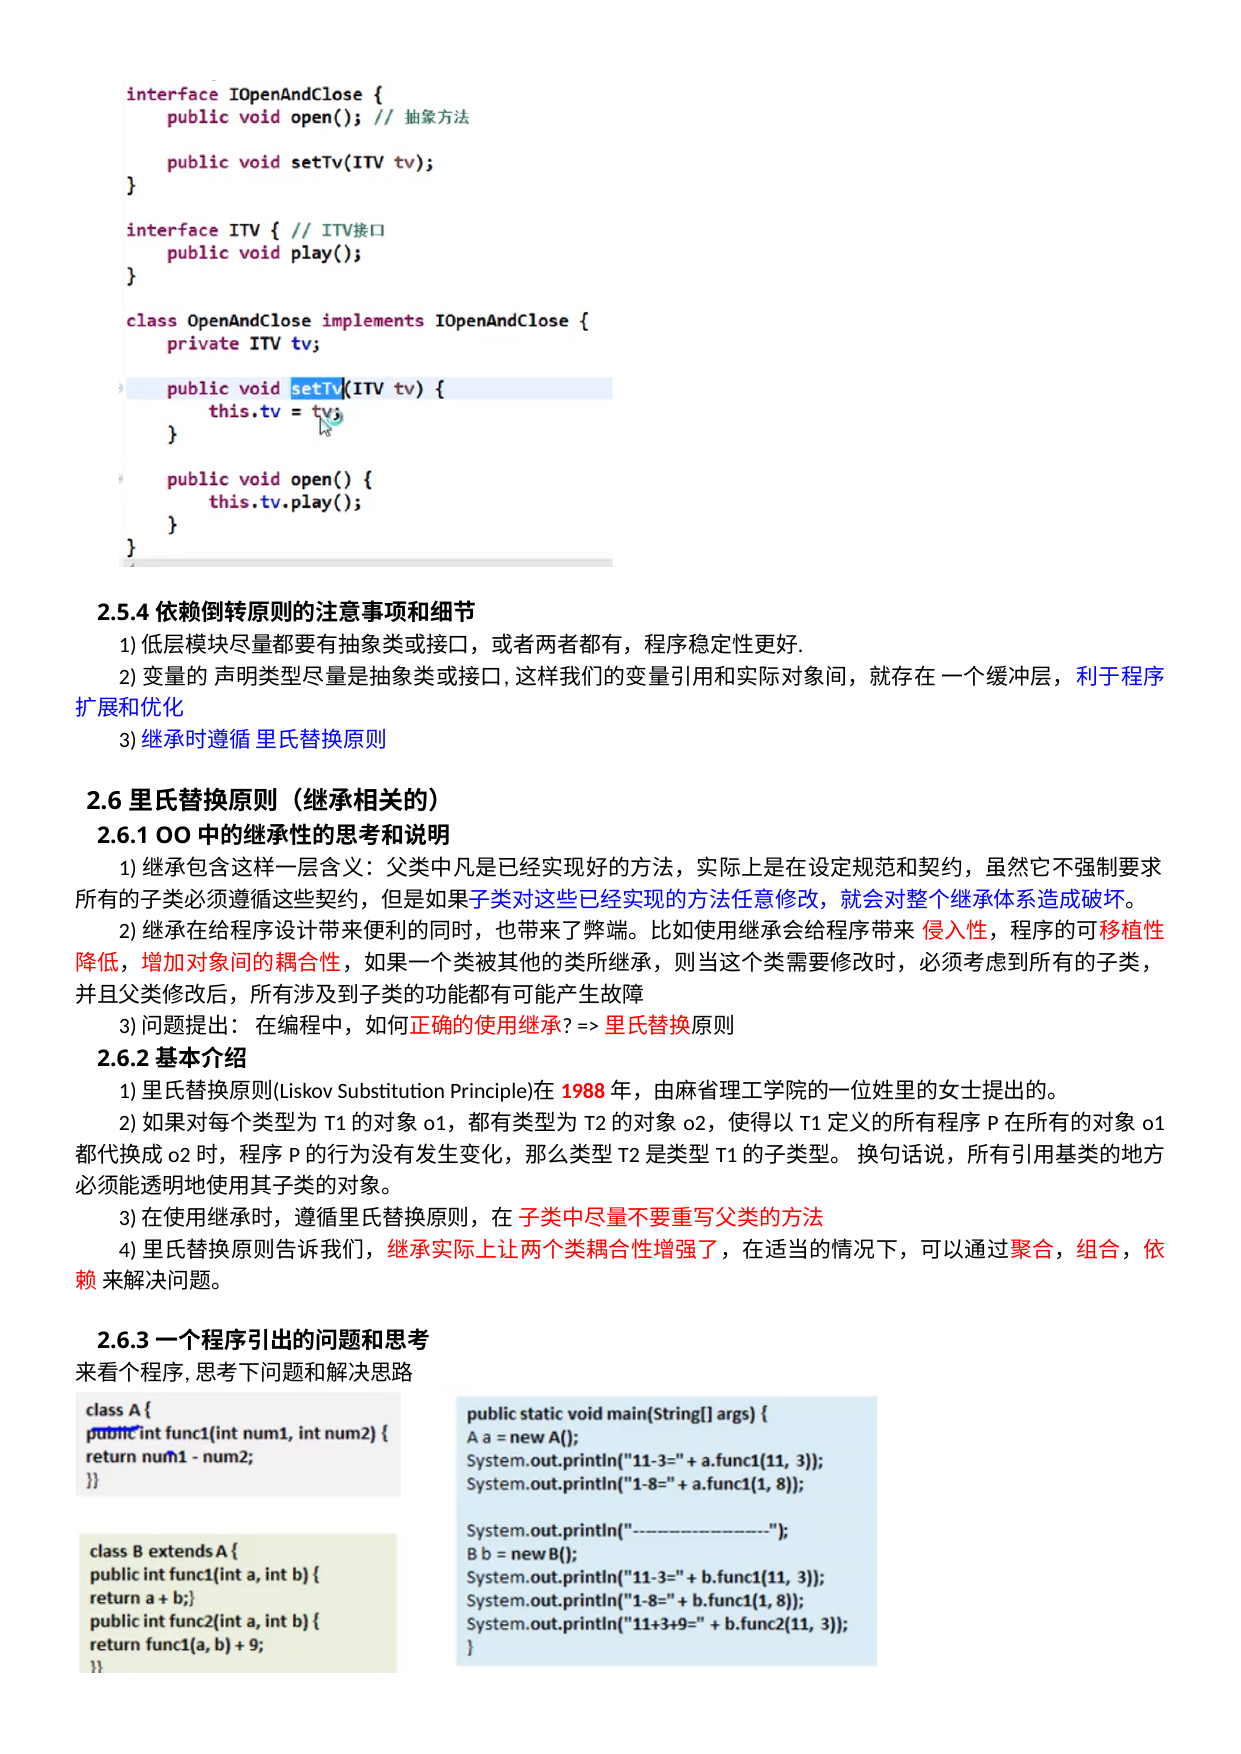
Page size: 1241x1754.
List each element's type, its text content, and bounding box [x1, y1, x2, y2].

picture [118, 80, 613, 567]
text 1) 低层模块尽量都要有抽象类或接口，或者两者都有，程序稳定性更好. [75, 627, 1165, 659]
subtitle 2.6 里氏替换原则（继承相关的） [86, 780, 1165, 817]
picture [75, 1386, 878, 1673]
text 1) 继承包含这样一层含义：父类中凡是已经实现好的方法，实际上是在设定规范和契约，虽然它不强制要求所有的子类必须遵循这些契约，但是如果子类对这些已经实现的方法任意修改，就会对整个继承体系造成破坏。 [75, 850, 1165, 913]
subtitle 2.5.4 依赖倒转原则的注意事项和细节 [97, 594, 1165, 627]
text 3) 问题提出： 在编程中，如何正确的使用继承? => 里氏替换原则 [75, 1008, 1165, 1040]
subtitle 2.6.2 基本介绍 [97, 1040, 1165, 1073]
text 3) 继承时遵循 里氏替换原则 [75, 722, 1165, 754]
text 1) 里氏替换原则(Liskov Substitution Principle)在 1988 年，由麻省理工学院的一位姓里的女士提出的。 [75, 1073, 1165, 1105]
text 来看个程序, 思考下问题和解决思路 [75, 1355, 1165, 1387]
text 2) 如果对每个类型为 T1 的对象 o1，都有类型为 T2 的对象 o2，使得以 T1 定义的所有程序 P 在所有的对象 o1 都代换成 o2 时，程序 P 的行为没有发生变化，那么类型 T2 是类型 T1 的子类型。 换句话说，所有引用基类的地方必须能透明地使用其子类的对象。 [75, 1105, 1165, 1200]
text 2) 继承在给程序设计带来便利的同时，也带来了弊端。比如使用继承会给程序带来 侵入性，程序的可移植性降低，增加对象间的耦合性，如果一个类被其他的类所继承，则当这个类需要修改时，必须考虑到所有的子类，并且父类修改后，所有涉及到子类的功能都有可能产生故障 [75, 913, 1165, 1008]
text 4) 里氏替换原则告诉我们，继承实际上让两个类耦合性增强了，在适当的情况下，可以通过聚合，组合，依赖 来解决问题。 [75, 1232, 1165, 1295]
subtitle 2.6.3 一个程序引出的问题和思考 [97, 1322, 1165, 1355]
text 3) 在使用继承时，遵循里氏替换原则，在 子类中尽量不要重写父类的方法 [75, 1200, 1165, 1232]
text 2) 变量的 声明类型尽量是抽象类或接口, 这样我们的变量引用和实际对象间，就存在 一个缓冲层，利于程序扩展和优化 [75, 659, 1165, 722]
subtitle 2.6.1 OO 中的继承性的思考和说明 [97, 817, 1165, 850]
